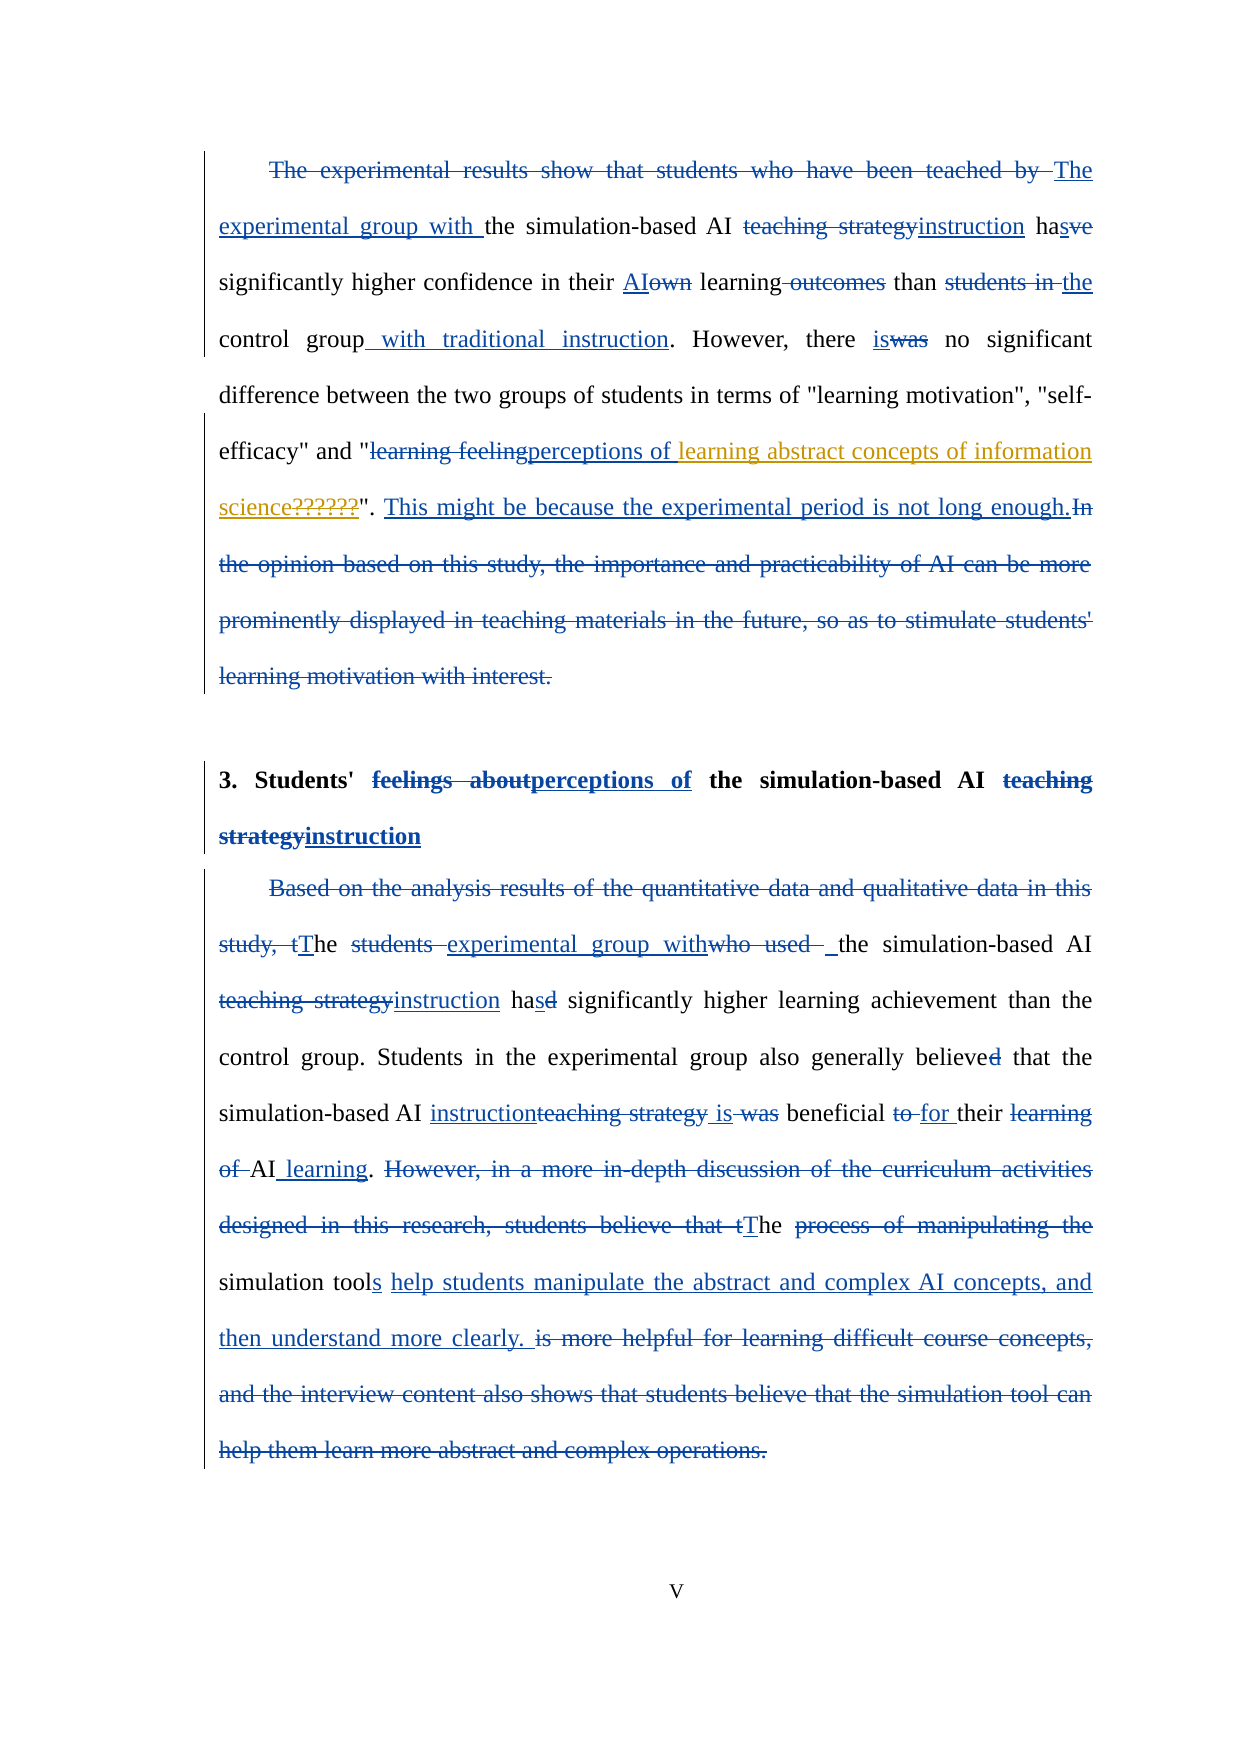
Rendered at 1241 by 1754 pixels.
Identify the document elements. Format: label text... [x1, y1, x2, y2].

text 3. Students' the simulation-based AI [218, 761, 1092, 854]
text he the simulation-based AI ha significantly higher learning achievement than the control group. Students in the experimental group also generally believe that the simulation-based AI beneficial their AI. he simulation tool [218, 869, 1092, 1395]
text the simulation-based AI ha significantly higher confidence in their learning than control group. However, there no significant difference between the two groups of students in terms of "learning motivation", "self-efficacy" and "". [218, 151, 1092, 621]
text he the simulation-based AI ha significantly higher learning achievement than the control group. Students in the experimental group also generally believe that the simulation-based AI beneficial their AI. he simulation tool [218, 1396, 1092, 1469]
text the simulation-based AI ha significantly higher confidence in their learning than control group. However, there no significant difference between the two groups of students in terms of "learning motivation", "self-efficacy" and "". [218, 622, 1092, 694]
